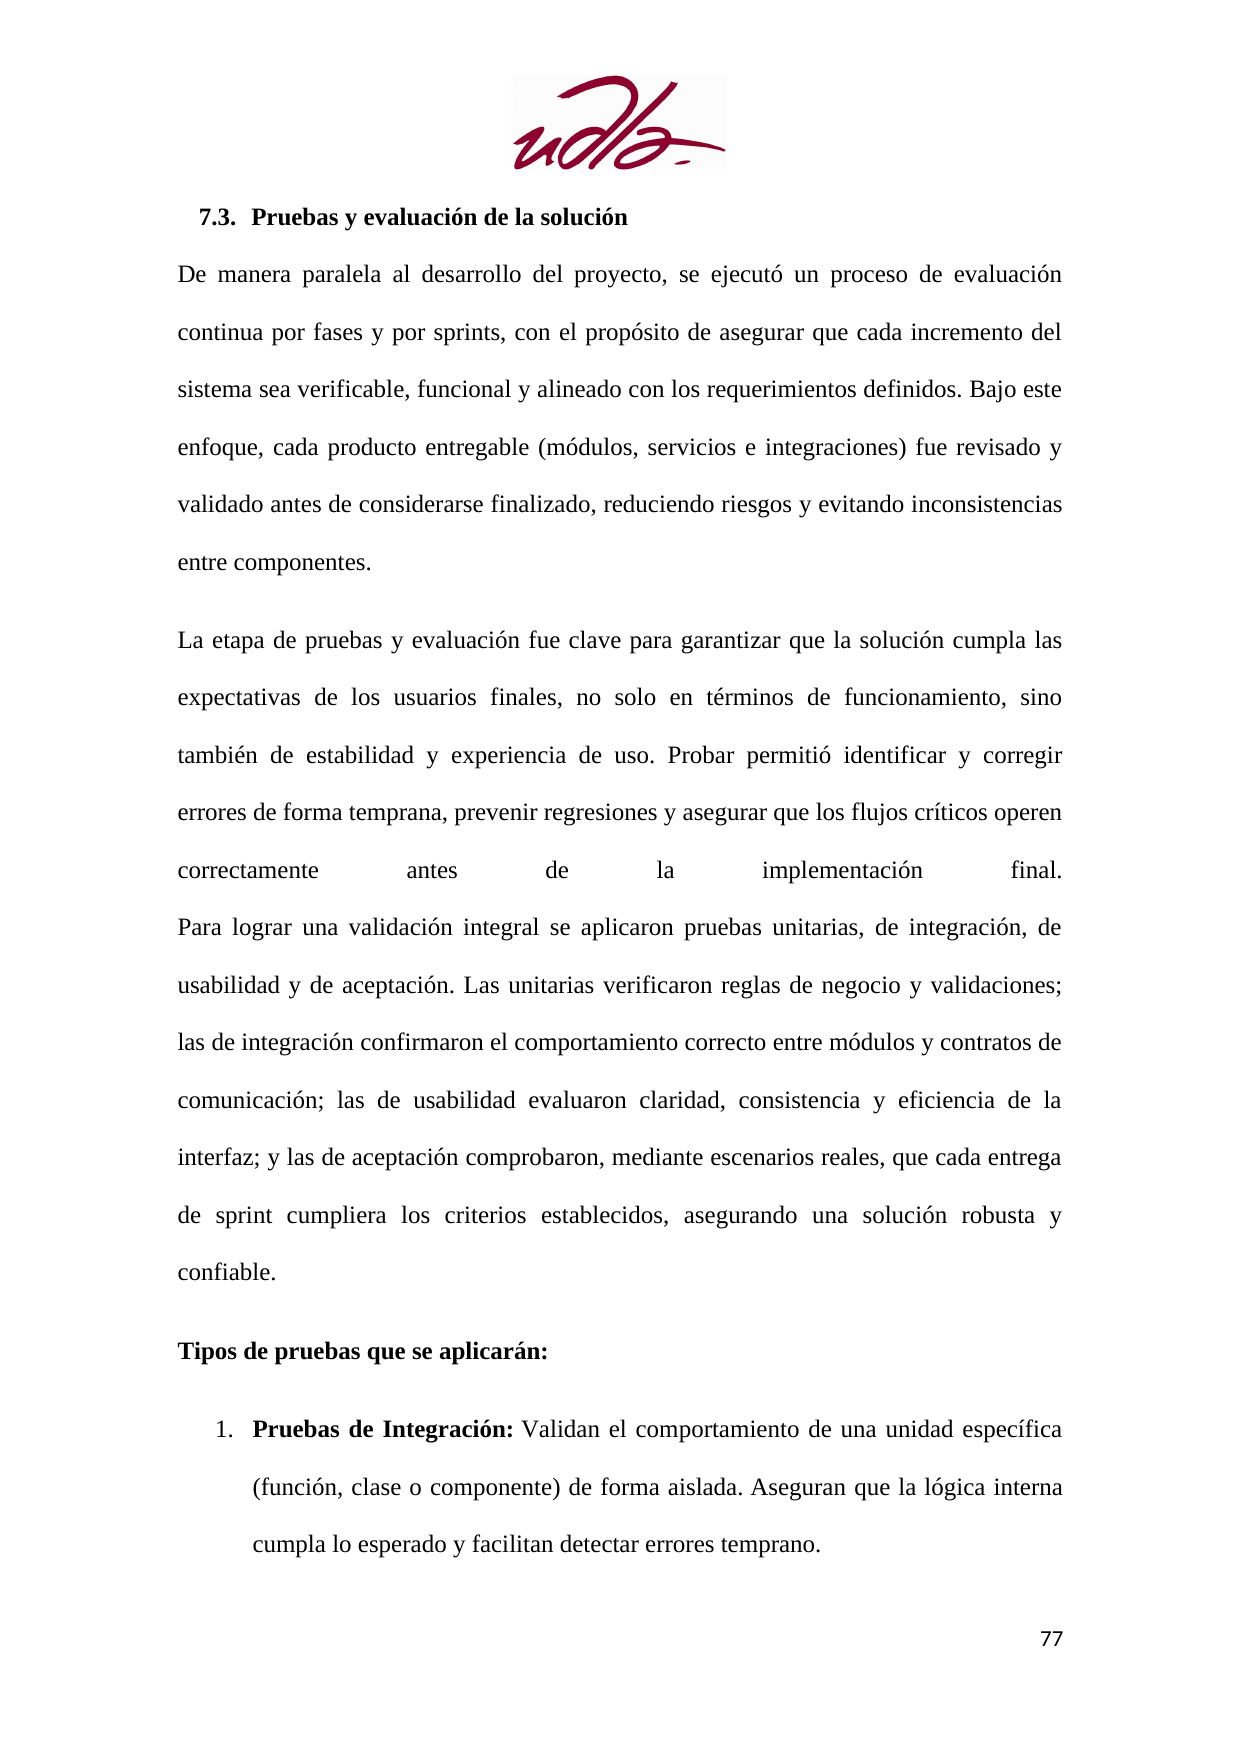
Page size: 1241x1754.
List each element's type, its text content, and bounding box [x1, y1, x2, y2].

subtitle Pruebas y evaluación de la solución [198, 202, 1063, 230]
list Pruebas de Integración: Validan el comportamiento de una unidad específica (función, clase o componente) de forma aislada. Aseguran que la lógica interna cumpla lo esperado y facilitan detectar errores temprano. [215, 1414, 1063, 1558]
text De manera paralela al desarrollo del proyecto, se ejecutó un proceso de evaluación continua por fases y por sprints, con el propósito de asegurar que cada incremento del sistema sea verificable, funcional y alineado con los requerimientos definidos. Bajo este enfoque, cada producto entregable (módulos, servicios e integraciones) fue revisado y validado antes de considerarse finalizado, reduciendo riesgos y evitando inconsistencias entre componentes. [177, 259, 1063, 575]
text Tipos de pruebas que se aplicarán: [177, 1336, 1063, 1364]
text La etapa de pruebas y evaluación fue clave para garantizar que la solución cumpla las expectativas de los usuarios finales, no solo en términos de funcionamiento, sino también de estabilidad y experiencia de uso. Probar permitió identificar y corregir errores de forma temprana, prevenir regresiones y asegurar que los flujos críticos operen correctamente antes de la implementación final. Para lograr una validación integral se aplicaron pruebas unitarias, de integración, de usabilidad y de aceptación. Las unitarias verificaron reglas de negocio y validaciones; las de integración confirmaron el comportamiento correcto entre módulos y contratos de comunicación; las de usabilidad evaluaron claridad, consistencia y eficiencia de la interfaz; y las de aceptación comprobaron, mediante escenarios reales, que cada entrega de sprint cumpliera los criterios establecidos, asegurando una solución robusta y confiable. [177, 625, 1063, 1286]
picture [509, 73, 731, 174]
